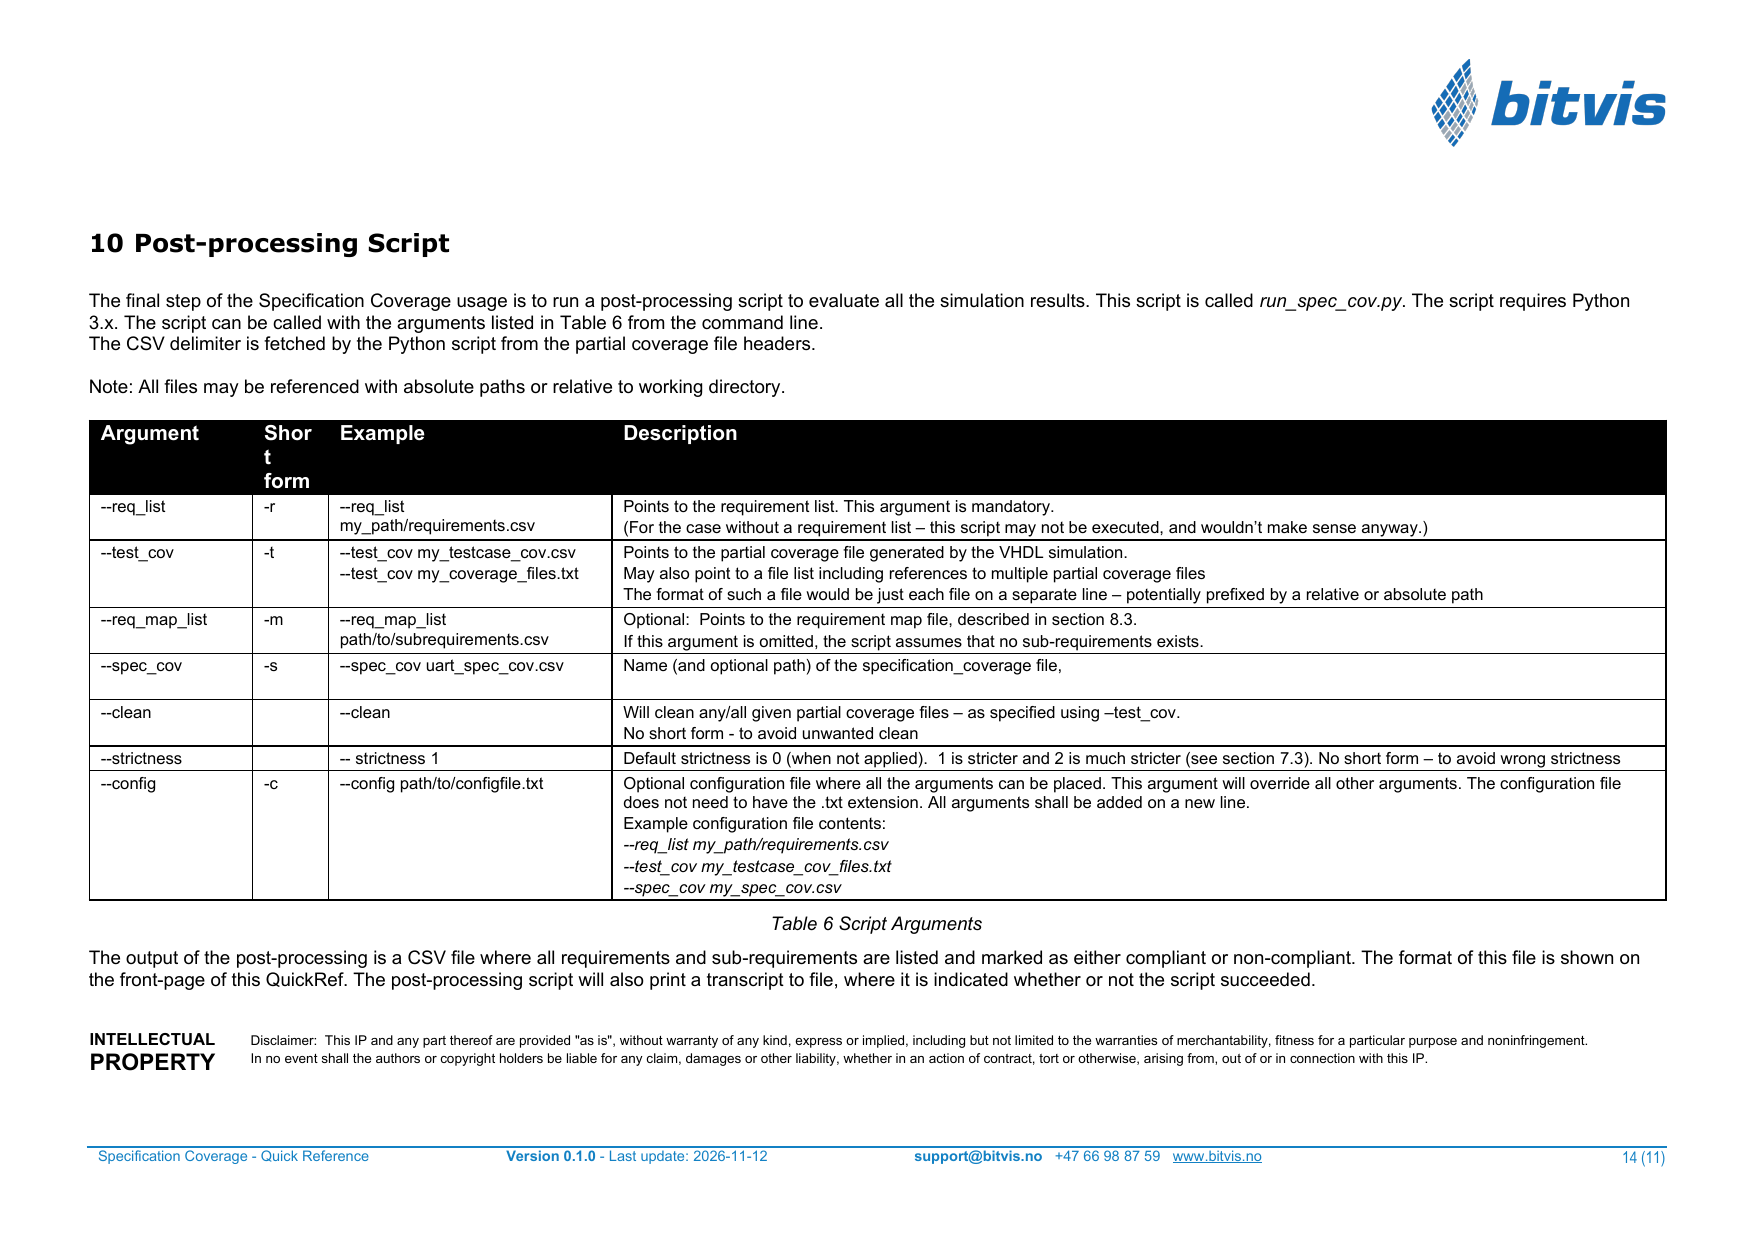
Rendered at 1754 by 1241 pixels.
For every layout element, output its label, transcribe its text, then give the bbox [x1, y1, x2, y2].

picture [1431, 59, 1666, 147]
table_cell --spec_cov uart_spec_cov.csv [329, 654, 611, 699]
table_cell -- strictness 1 [329, 747, 611, 770]
table_cell --clean [329, 700, 611, 745]
table_cell -s [253, 654, 328, 699]
table_cell [253, 700, 328, 745]
table_cell Default strictness is 0 (when not applied). 1 is stricter and 2 is much stricter (see section 7.3). No short form – to avoid wrong strictness [613, 747, 1665, 770]
table_cell Optional: Points to the requirement map file, described in section 8.3. If this argument is omitted, the script assumes that no sub-requirements exists. [613, 608, 1665, 653]
table_cell -c [253, 771, 328, 899]
table_cell -t [253, 541, 328, 606]
table_cell --config [90, 771, 252, 899]
table_cell --req_list my_path/requirements.csv [329, 495, 611, 539]
text The CSV delimiter is fetched by the Python script from the partial coverage file headers. [88, 333, 1665, 355]
table_cell Will clean any/all given partial coverage files – as specified using –test_cov. No short form - to avoid unwanted clean [613, 700, 1665, 745]
table_cell Optional configuration file where all the arguments can be placed. This argument will override all other arguments. The configuration file does not need to have the .txt extension. All arguments shall be added on a new line. Example configuration file contents: --req_list my_path/requirements.csv --test_cov my_testcase_cov_files.txt --spec_cov my_spec_cov.csv [613, 771, 1665, 899]
table_cell --clean [90, 700, 252, 745]
text Note: All files may be referenced with absolute paths or relative to working directory. [88, 376, 1665, 398]
table_cell --req_map_list path/to/subrequirements.csv [329, 608, 611, 653]
table_cell -m [253, 608, 328, 653]
table_cell --test_cov [90, 541, 252, 606]
table_cell [253, 747, 328, 770]
table_cell -r [253, 495, 328, 539]
table_cell Name (and optional path) of the specification_coverage file, [613, 654, 1665, 699]
text Table 6 Script Arguments [88, 913, 1665, 934]
table_header Short form [253, 421, 328, 493]
table_cell --strictness [90, 747, 252, 770]
table_cell --req_list [90, 495, 252, 539]
table_cell --spec_cov [90, 654, 252, 699]
table_header Description [613, 421, 1665, 493]
table_cell --config path/to/configfile.txt [329, 771, 611, 899]
table_cell --req_map_list [90, 608, 252, 653]
text The final step of the Specification Coverage usage is to run a post-processing script to evaluate all the simulation results. This script is called run_spec_cov.py. The script requires Python 3.x. The script can be called with the arguments listed in Table 6 from the command line. [88, 290, 1665, 333]
table_header Argument [90, 421, 252, 493]
text The output of the post-processing is a CSV file where all requirements and sub-requirements are listed and marked as either compliant or non-compliant. The format of this file is shown on the front-page of this QuickRef. The post-processing script will also print a transcript to file, where it is indicated whether or not the script succeeded. [88, 947, 1665, 990]
table_cell Points to the partial coverage file generated by the VHDL simulation. May also point to a file list including references to multiple partial coverage files The format of such a file would be just each file on a separate line – potentially prefixed by a relative or absolute path [613, 541, 1665, 606]
table_cell --test_cov my_testcase_cov.csv --test_cov my_coverage_files.txt [329, 541, 611, 606]
subtitle Post-processing Script [88, 227, 1665, 257]
table_header Example [329, 421, 611, 493]
table_cell Points to the requirement list. This argument is mandatory. (For the case without a requirement list – this script may not be executed, and wouldn’t make sense anyway.) [613, 495, 1665, 539]
